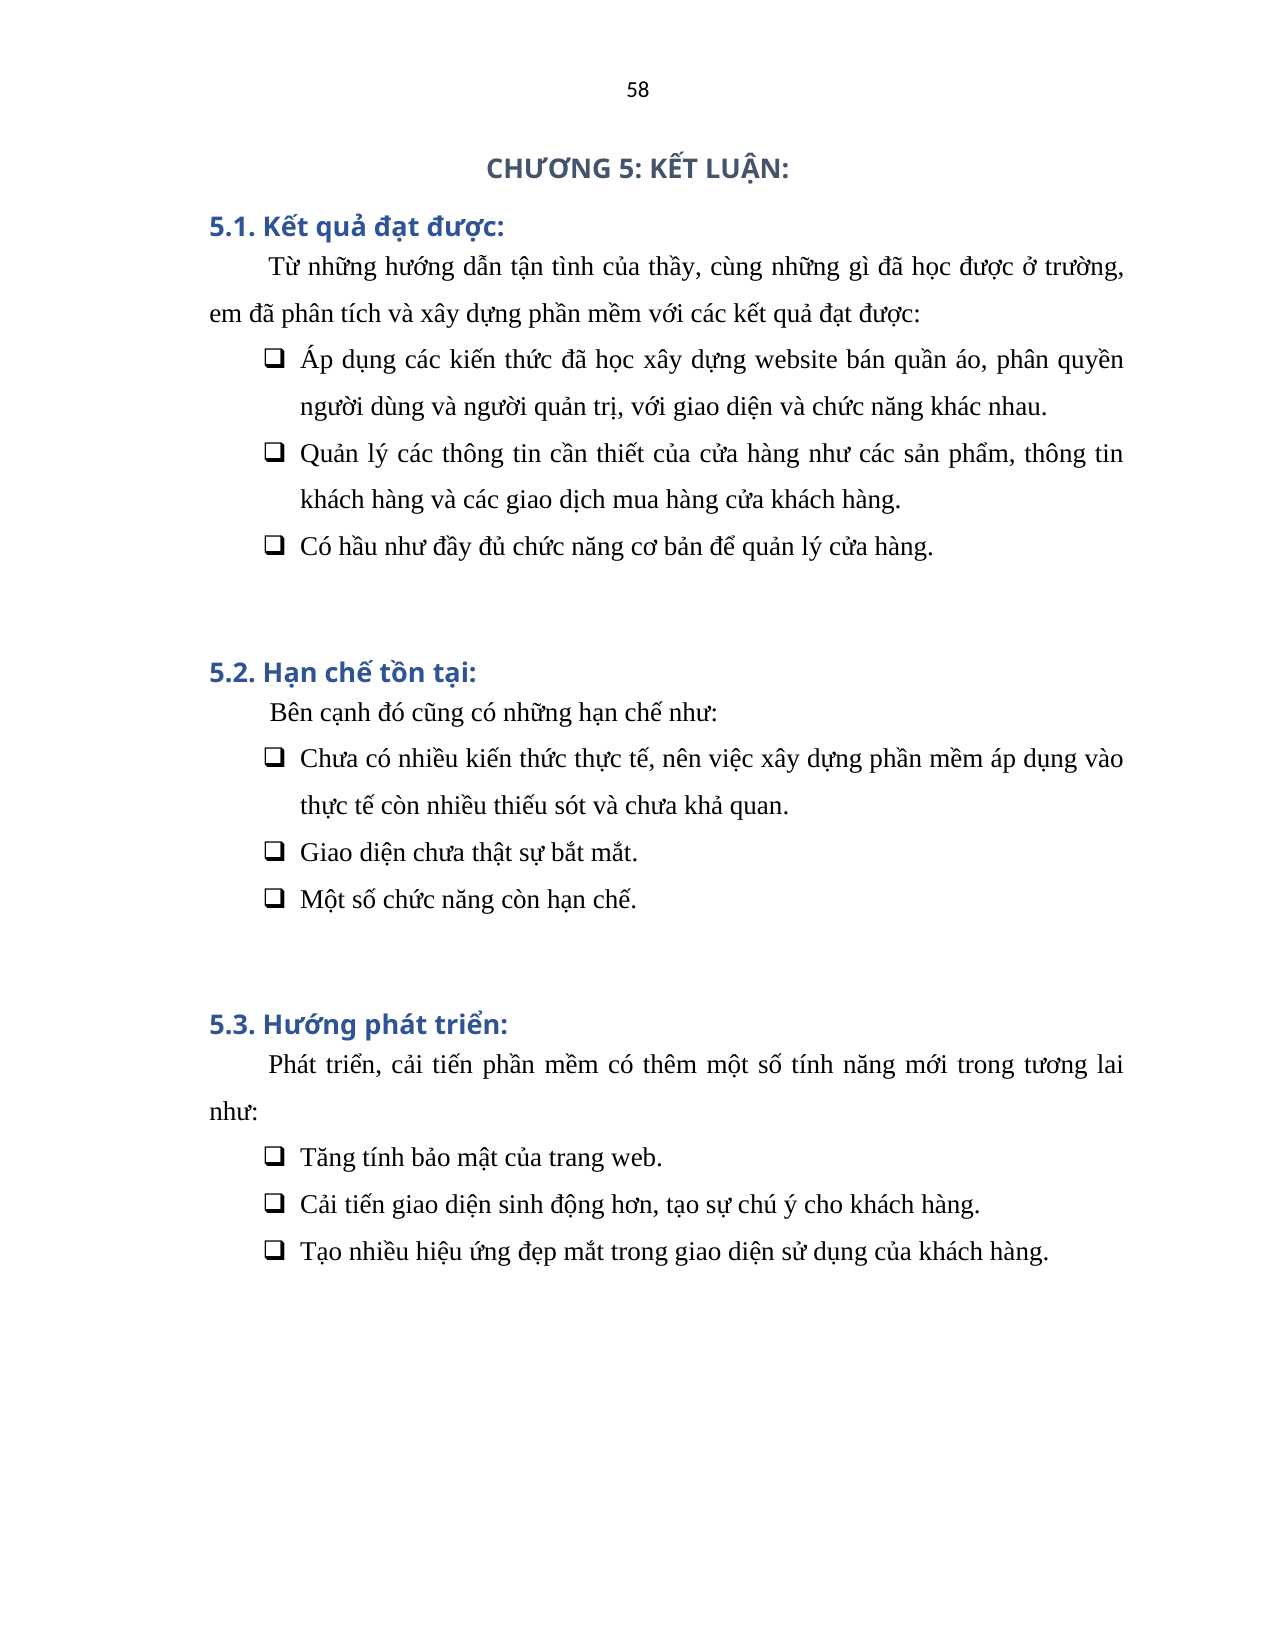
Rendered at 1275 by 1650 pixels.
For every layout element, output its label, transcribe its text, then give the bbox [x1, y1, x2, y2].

list Chưa có nhiều kiến thức thực tế, nên việc xây dựng phần mềm áp dụng vào thực tế còn nhiều thiếu sót và chưa khả quan. [262, 742, 1125, 820]
list Từ những hướng dẫn tận tình của thầy, cùng những gì đã học được ở trường, em đã phân tích và xây dựng phần mềm với các kết quả đạt được: [209, 250, 1125, 328]
subtitle 5.3. Hướng phát triển: [209, 1006, 1125, 1043]
subtitle 5.1. Kết quả đạt được: [209, 208, 1125, 244]
list Có hầu như đầy đủ chức năng cơ bản để quản lý cửa hàng. [262, 530, 1125, 562]
text Phát triển, cải tiến phần mềm có thêm một số tính năng mới trong tương lai như: [209, 1048, 1125, 1126]
list Một số chức năng còn hạn chế. [262, 883, 1125, 914]
list Tăng tính bảo mật của trang web. [262, 1141, 1125, 1173]
subtitle 5.2. Hạn chế tồn tại: [209, 653, 1125, 690]
list Bên cạnh đó cũng có những hạn chế như: [253, 696, 1125, 727]
list Tạo nhiều hiệu ứng đẹp mắt trong giao diện sử dụng của khách hàng. [262, 1235, 1125, 1266]
list Áp dụng các kiến thức đã học xây dựng website bán quần áo, phân quyền người dùng và người quản trị, với giao diện và chức năng khác nhau. [262, 343, 1125, 421]
list Giao diện chưa thật sự bắt mắt. [262, 836, 1125, 867]
list Quản lý các thông tin cần thiết của cửa hàng như các sản phẩm, thông tin khách hàng và các giao dịch mua hàng cửa khách hàng. [262, 437, 1125, 515]
list Cải tiến giao diện sinh động hơn, tạo sự chú ý cho khách hàng. [262, 1188, 1125, 1219]
text CHƯƠNG 5: KẾT LUẬN: [150, 150, 1125, 187]
